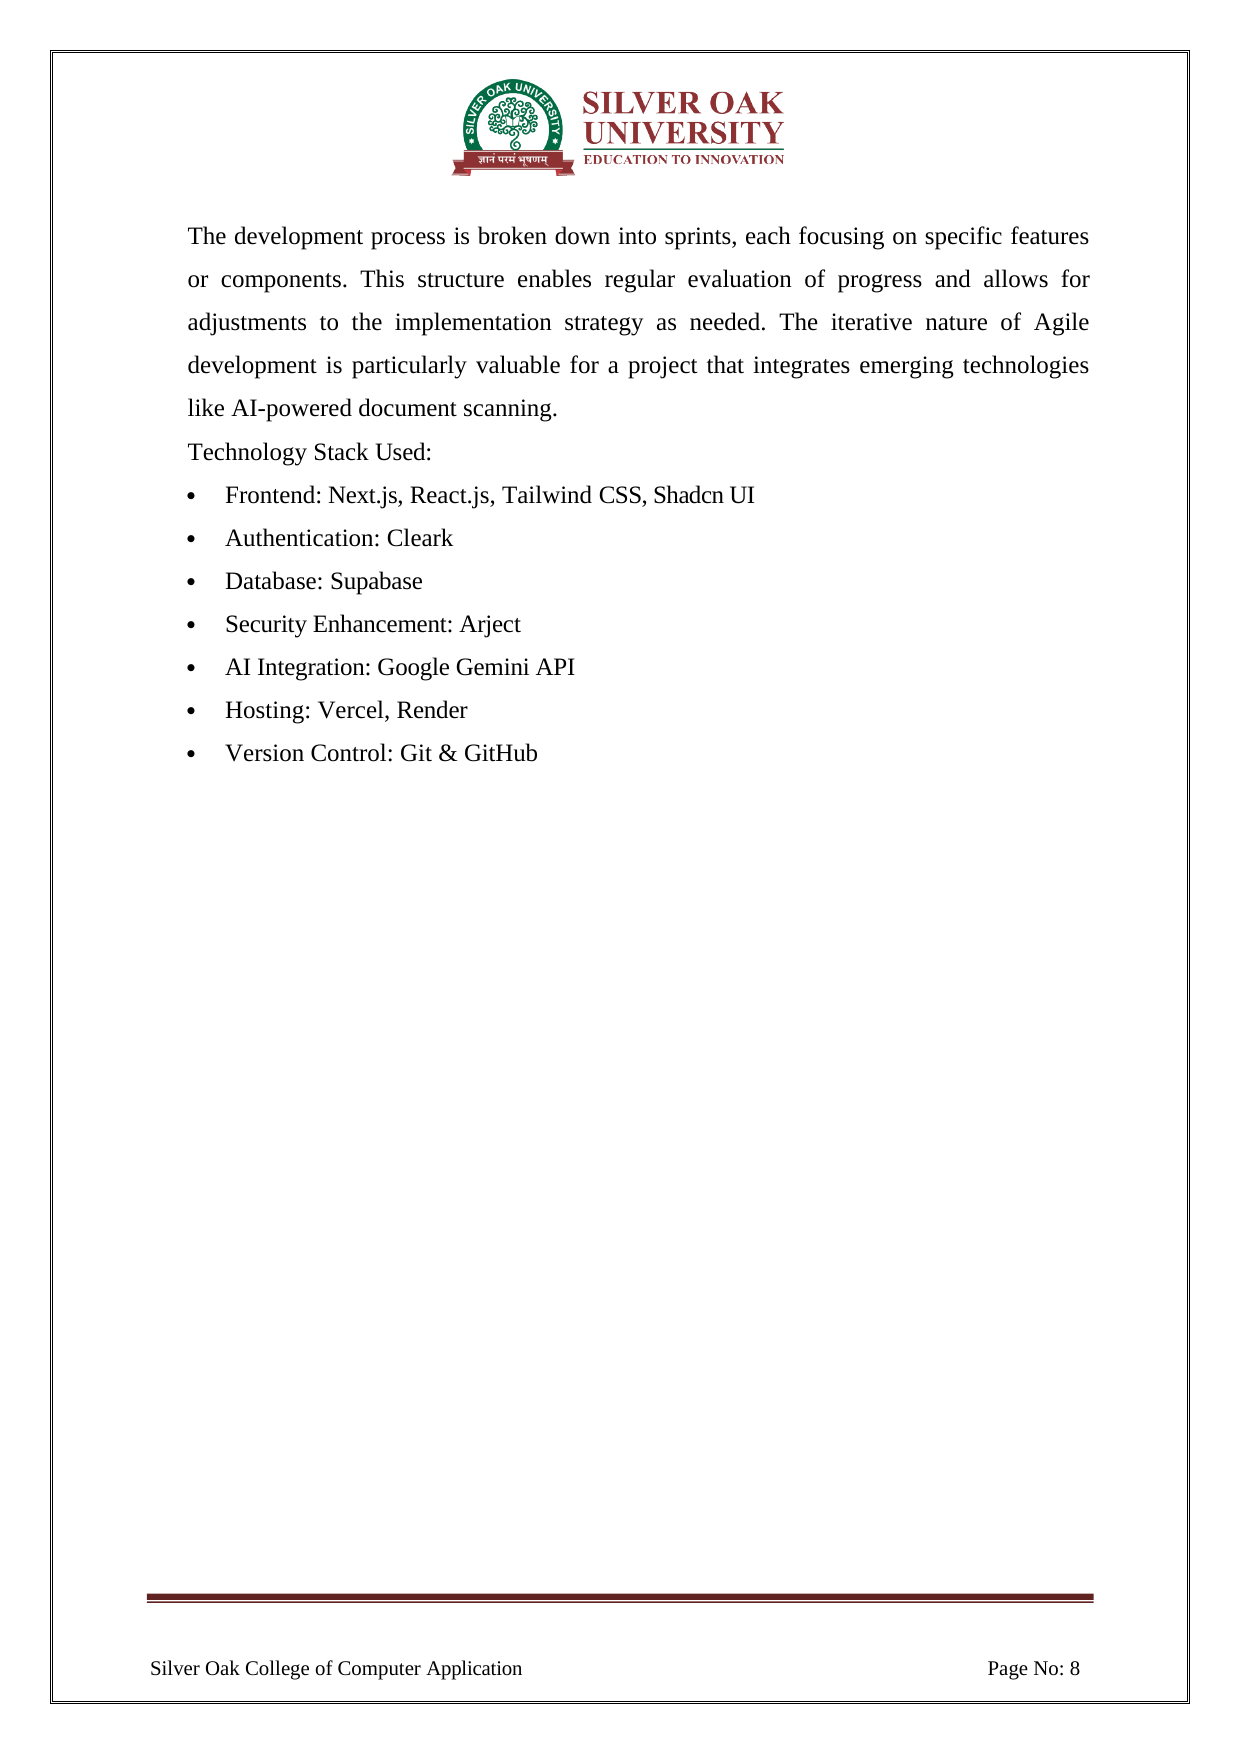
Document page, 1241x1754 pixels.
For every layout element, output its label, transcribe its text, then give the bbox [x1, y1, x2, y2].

list Security Enhancement: Arject [187, 609, 1152, 638]
list Authentication: Cleark [187, 523, 1152, 552]
list Version Control: Git & GitHub [187, 738, 1152, 767]
picture [451, 79, 784, 176]
text Technology Stack Used: [187, 437, 1152, 465]
list Hosting: Vercel, Render [187, 695, 1152, 724]
list AI Integration: Google Gemini API [187, 652, 1152, 681]
list Database: Supabase [187, 566, 1152, 595]
list Frontend: Next.js, React.js, Tailwind CSS, Shadcn UI [187, 480, 1152, 508]
text The development process is broken down into sprints, each focusing on specific features or components. This structure enables regular evaluation of progress and allows for adjustments to the implementation strategy as needed. The iterative nature of Agile development is particularly valuable for a project that integrates emerging technologies like AI-powered document scanning. [187, 221, 1091, 422]
